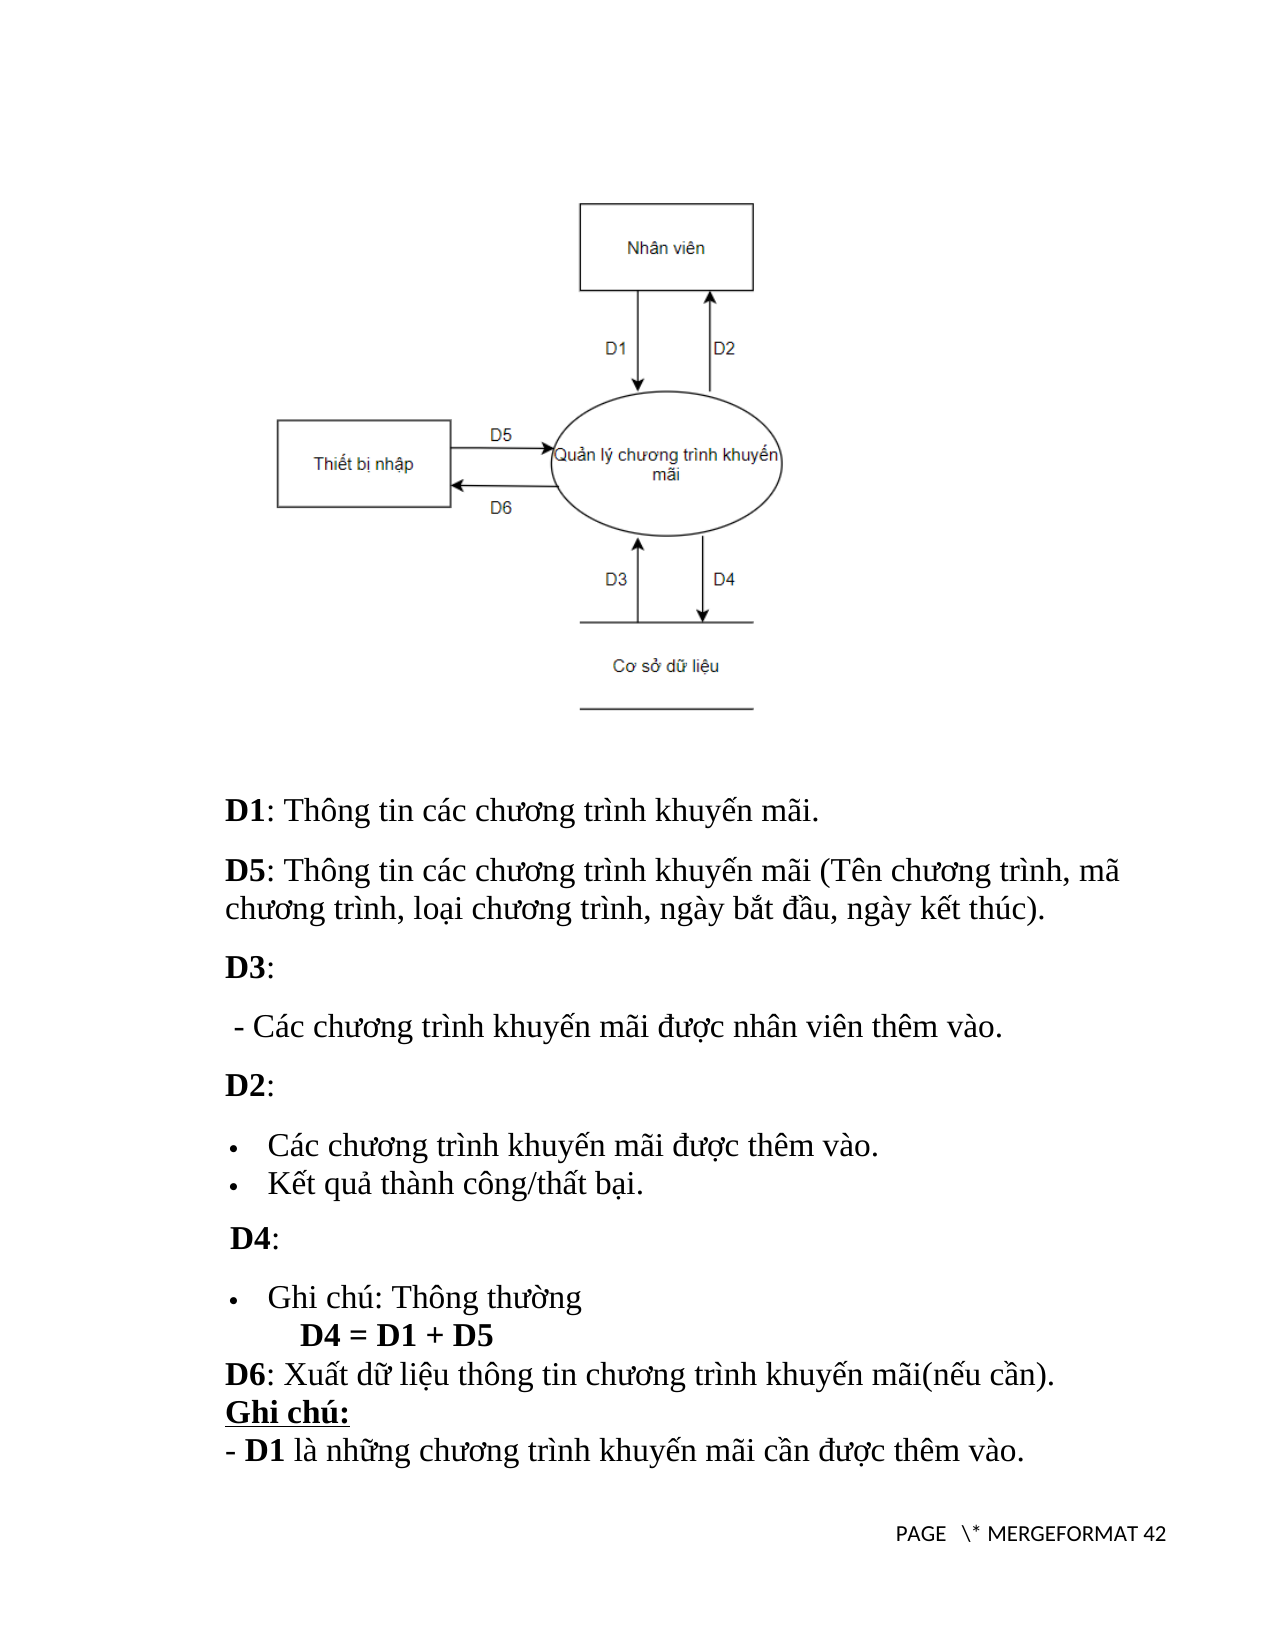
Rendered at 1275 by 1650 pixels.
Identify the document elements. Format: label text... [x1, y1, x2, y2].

text D3: [225, 947, 1167, 986]
text D2: [225, 1066, 1167, 1104]
text D4 = D1 + D5 [267, 1316, 1167, 1354]
text Ghi chú: [225, 1392, 1167, 1431]
list Kết quả thành công/thất bại. [230, 1163, 1167, 1202]
picture [225, 150, 1200, 761]
text D5: Thông tin các chương trình khuyến mãi (Tên chương trình, mã chương trình, loại chương trình, ngày bắt đầu, ngày kết thúc). [225, 850, 1167, 927]
text D6: Xuất dữ liệu thông tin chương trình khuyến mãi(nếu cần). [225, 1354, 1167, 1392]
text - Các chương trình khuyến mãi được nhân viên thêm vào. [225, 1007, 1167, 1045]
list Ghi chú: Thông thường [230, 1277, 1167, 1316]
text - D1 là những chương trình khuyến mãi cần được thêm vào. [225, 1431, 1167, 1469]
text D1: Thông tin các chương trình khuyến mãi. [225, 791, 1167, 829]
list Các chương trình khuyến mãi được thêm vào. [230, 1125, 1167, 1163]
text D4: [230, 1218, 1167, 1257]
